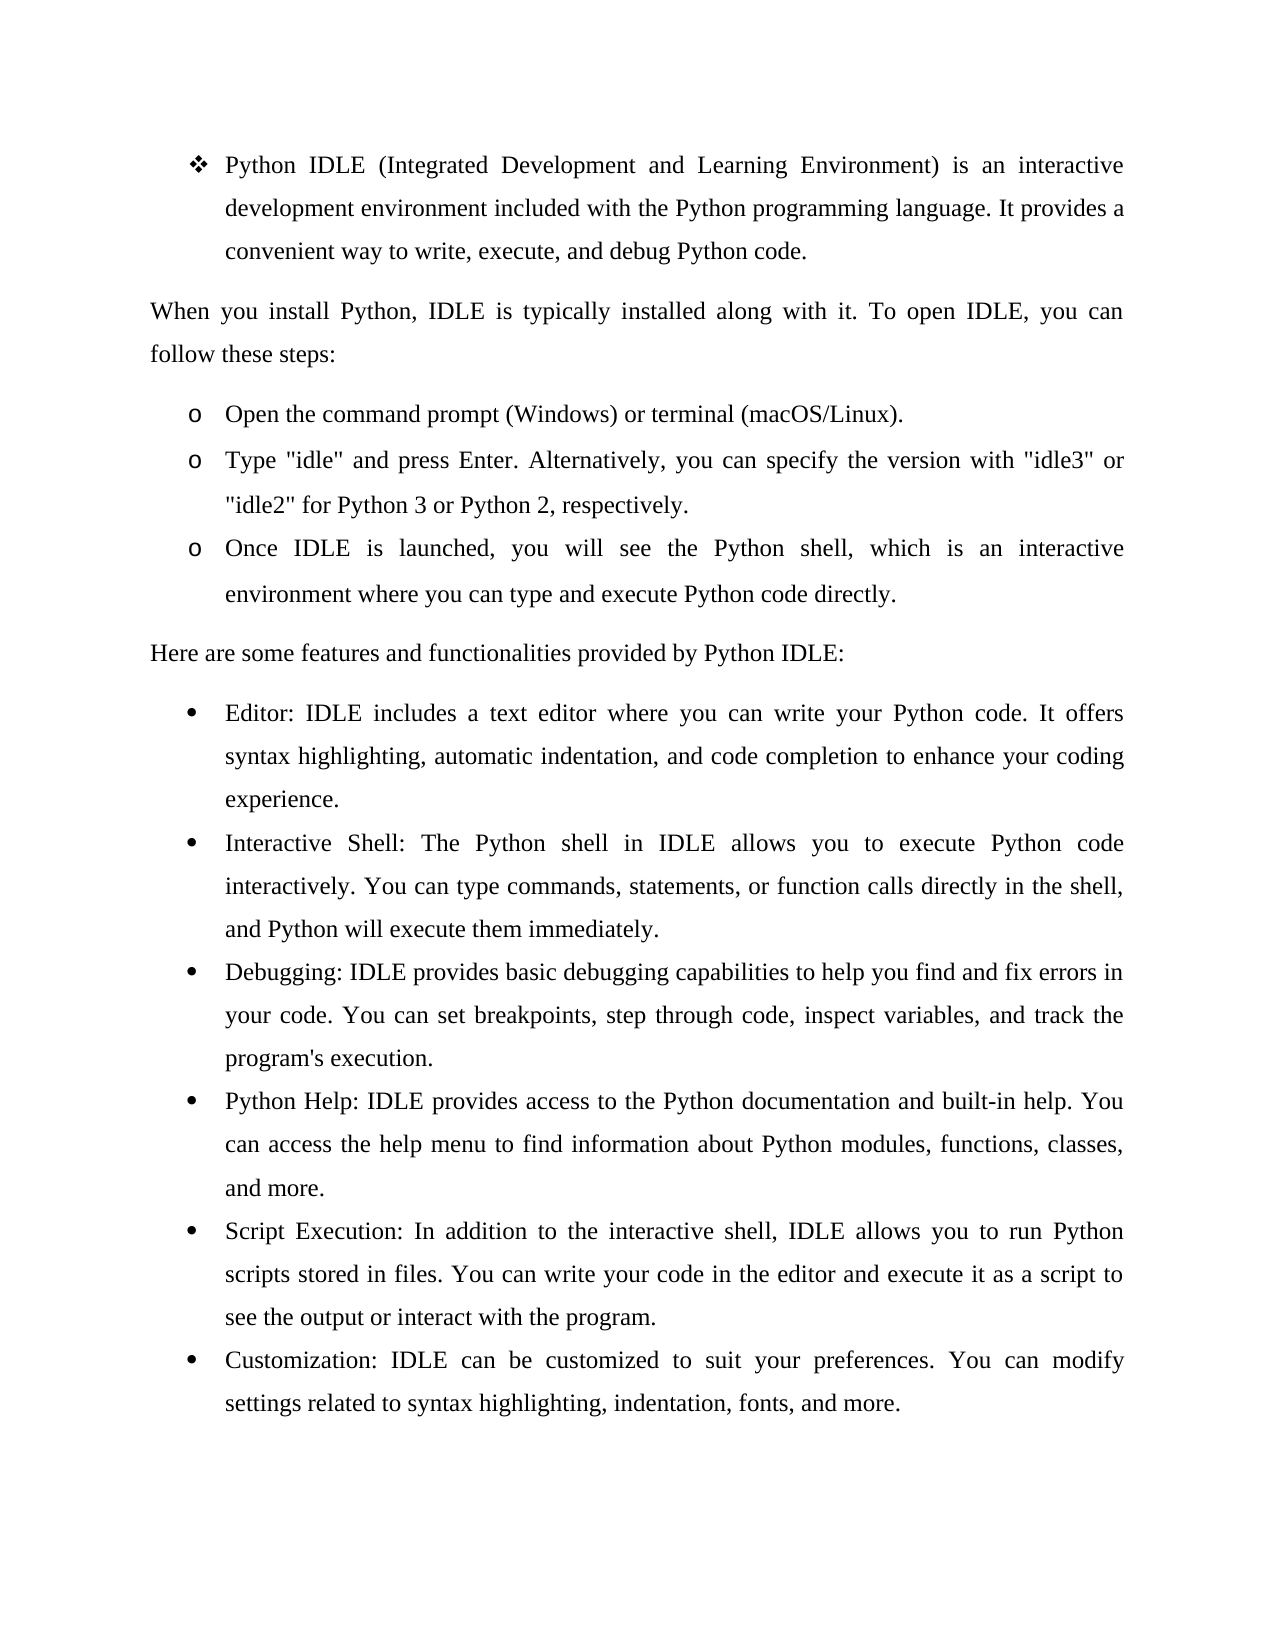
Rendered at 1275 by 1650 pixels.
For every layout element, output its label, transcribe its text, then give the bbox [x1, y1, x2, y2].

list Editor: IDLE includes a text editor where you can write your Python code. It offers syntax highlighting, automatic indentation, and code completion to enhance your coding experience. [187, 698, 1125, 813]
list Python Help: IDLE provides access to the Python documentation and built-in help. You can access the help menu to find information about Python modules, functions, classes, and more. [187, 1086, 1125, 1201]
list Interactive Shell: The Python shell in IDLE allows you to execute Python code interactively. You can type commands, statements, or function calls directly in the shell, and Python will execute them immediately. [187, 828, 1125, 943]
list Type "idle" and press Enter. Alternatively, you can specify the version with "idle3" or "idle2" for Python 3 or Python 2, respectively. [187, 445, 1125, 519]
text When you install Python, IDLE is typically installed along with it. To open IDLE, you can follow these steps: [150, 296, 1125, 368]
list Open the command prompt (Windows) or terminal (macOS/Linux). [187, 399, 1125, 430]
list Debugging: IDLE provides basic debugging capabilities to help you find and fix errors in your code. You can set breakpoints, step through code, inspect variables, and track the program's execution. [187, 957, 1125, 1072]
list Customization: IDLE can be customized to suit your preferences. You can modify settings related to syntax highlighting, indentation, fonts, and more. [187, 1345, 1125, 1417]
list Python IDLE (Integrated Development and Learning Environment) is an interactive development environment included with the Python programming language. It provides a convenient way to write, execute, and debug Python code. [187, 150, 1125, 265]
text Here are some features and functionalities provided by Python IDLE: [150, 638, 1125, 667]
list Once IDLE is launched, you will see the Python shell, which is an interactive environment where you can type and execute Python code directly. [187, 533, 1125, 607]
list Script Execution: In addition to the interactive shell, IDLE allows you to run Python scripts stored in files. You can write your code in the editor and execute it as a script to see the output or interact with the program. [187, 1216, 1125, 1331]
